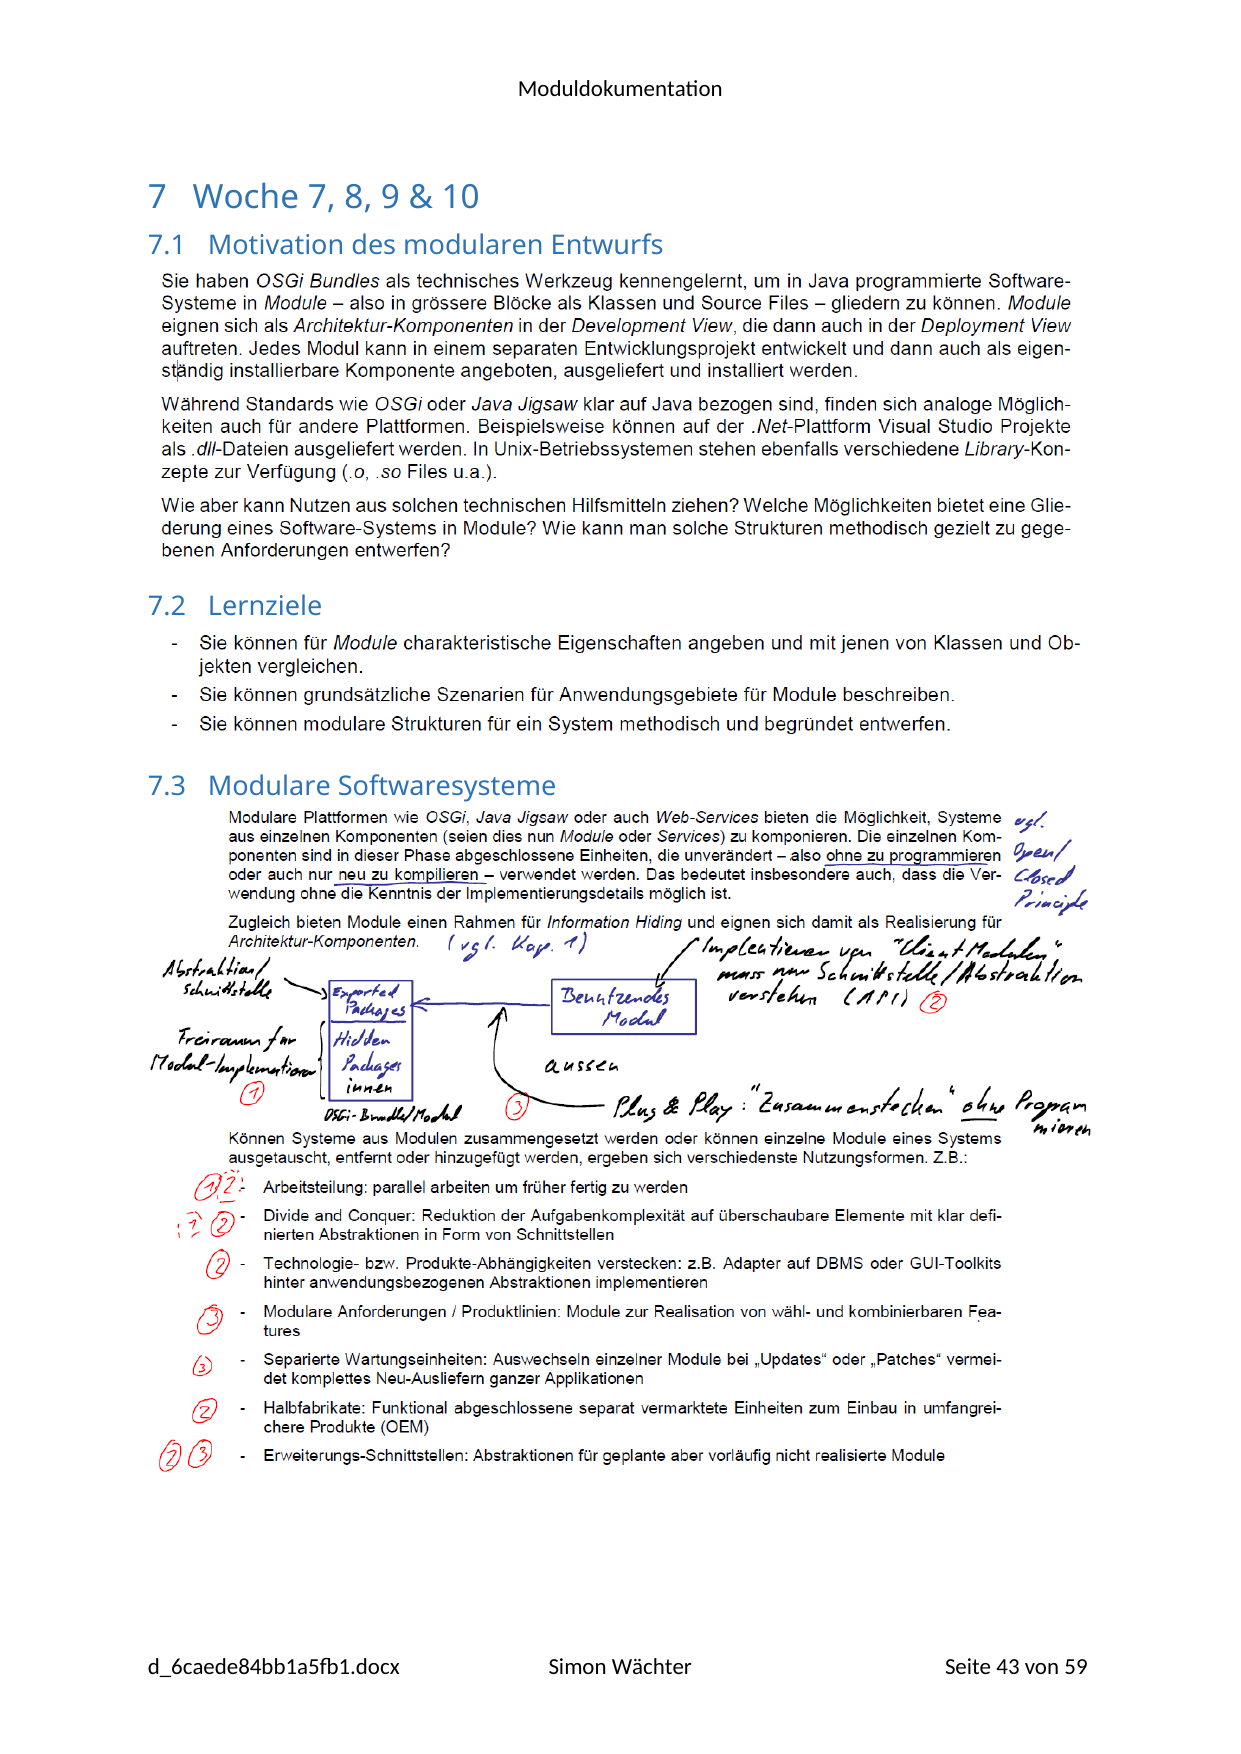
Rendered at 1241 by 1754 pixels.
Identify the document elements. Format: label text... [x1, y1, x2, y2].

subtitle Modulare Softwaresysteme [148, 767, 1093, 803]
subtitle Motivation des modularen Entwurfs [148, 226, 1093, 263]
picture [147, 265, 1093, 568]
subtitle Woche 7, 8, 9 & 10 [148, 173, 1093, 218]
picture [147, 626, 1093, 748]
picture [147, 806, 1093, 1478]
subtitle Lernziele [148, 587, 1093, 624]
